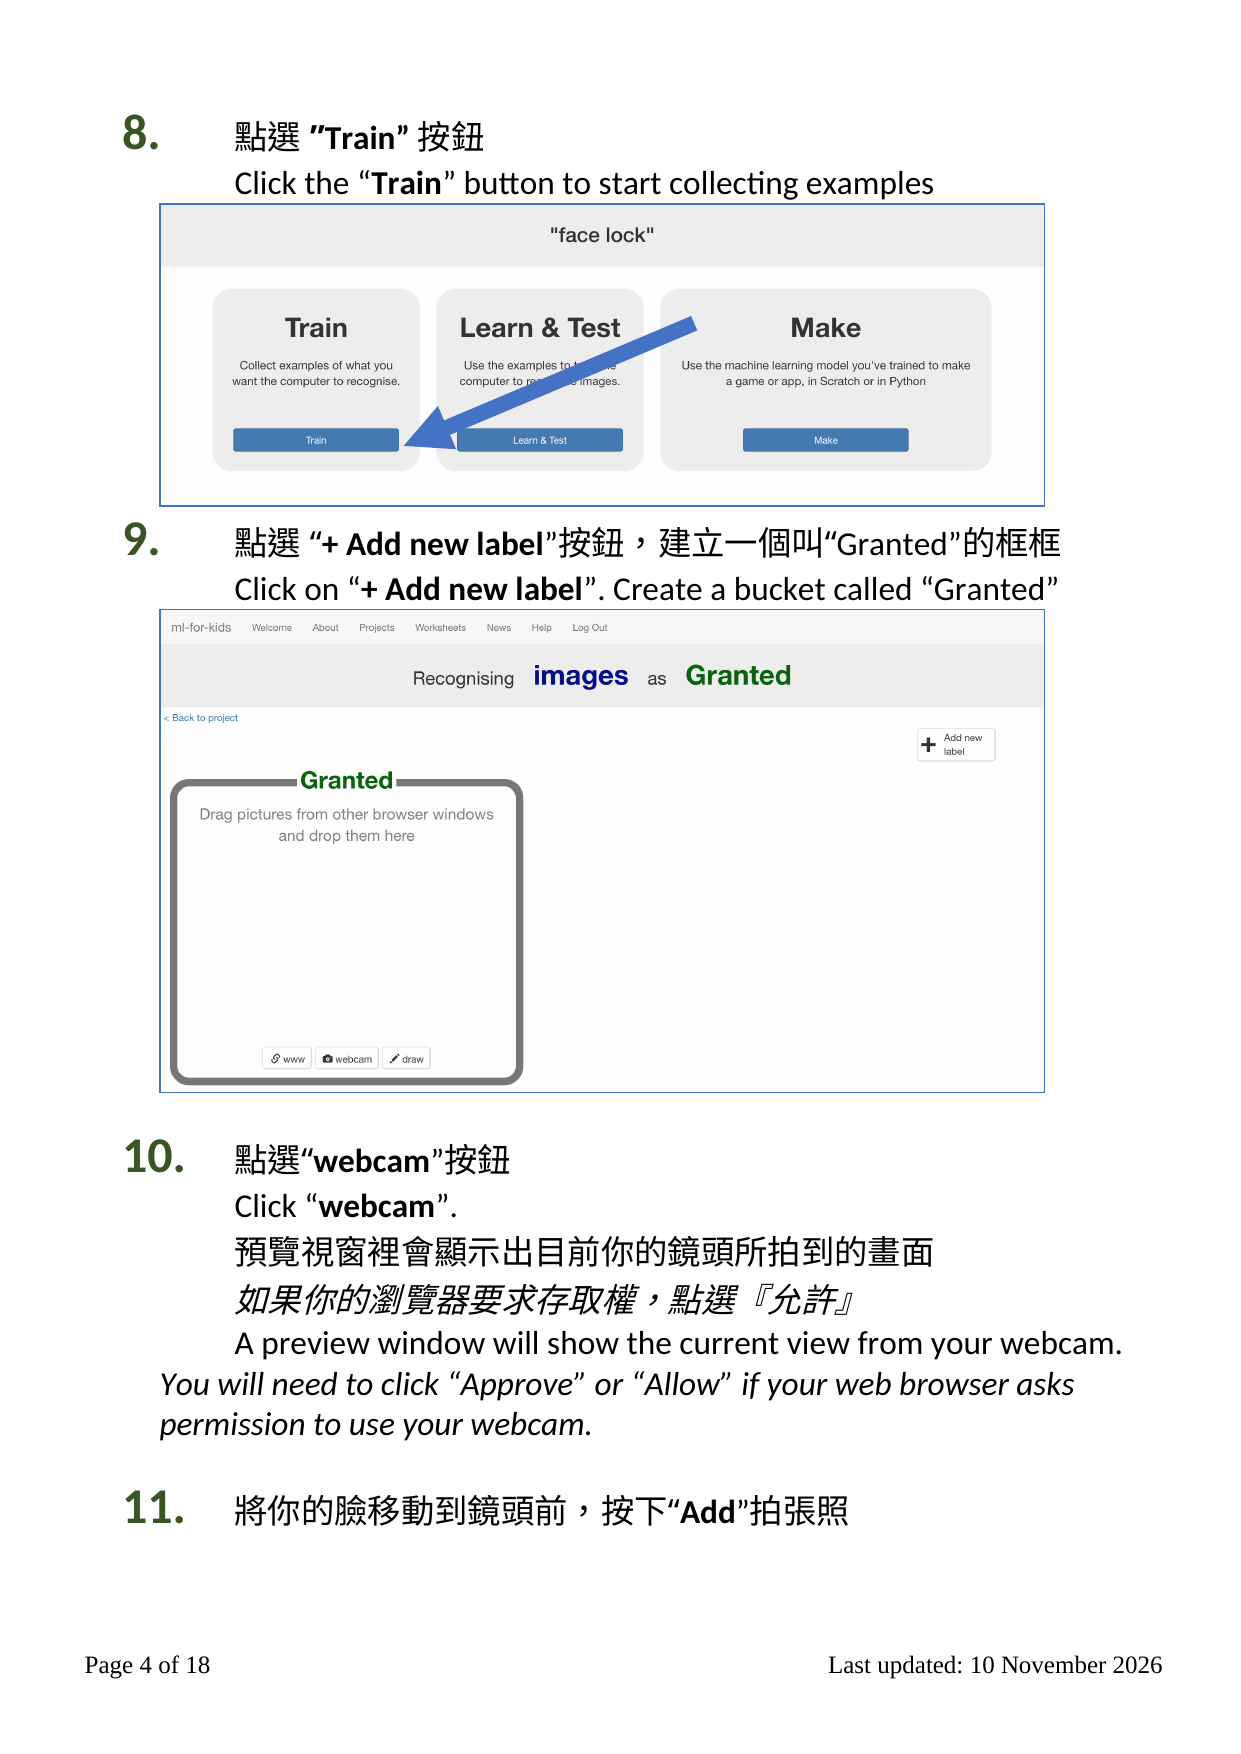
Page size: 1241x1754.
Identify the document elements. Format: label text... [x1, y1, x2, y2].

list 點選 ”Train” 按鈕 [122, 101, 1163, 162]
picture [161, 610, 1044, 1092]
list 如果你的瀏覽器要求存取權，點選『允許』 [234, 1274, 1163, 1322]
list 點選“webcam”按鈕 [122, 1124, 1163, 1185]
list Click “webcam”. 預覽視窗裡會顯示出目前你的鏡頭所拍到的畫面 [234, 1185, 1163, 1274]
list 將你的臉移動到鏡頭前，按下“Add”拍張照 [122, 1474, 1163, 1536]
picture [161, 205, 1044, 505]
list 點選 “+ Add new label”按鈕，建立一個叫“Granted”的框框 [122, 507, 1163, 568]
list A preview window will show the current view from your webcam. You will need to click “Approve” or “Allow” if your web browser asks permission to use your webcam. [159, 1322, 1163, 1474]
